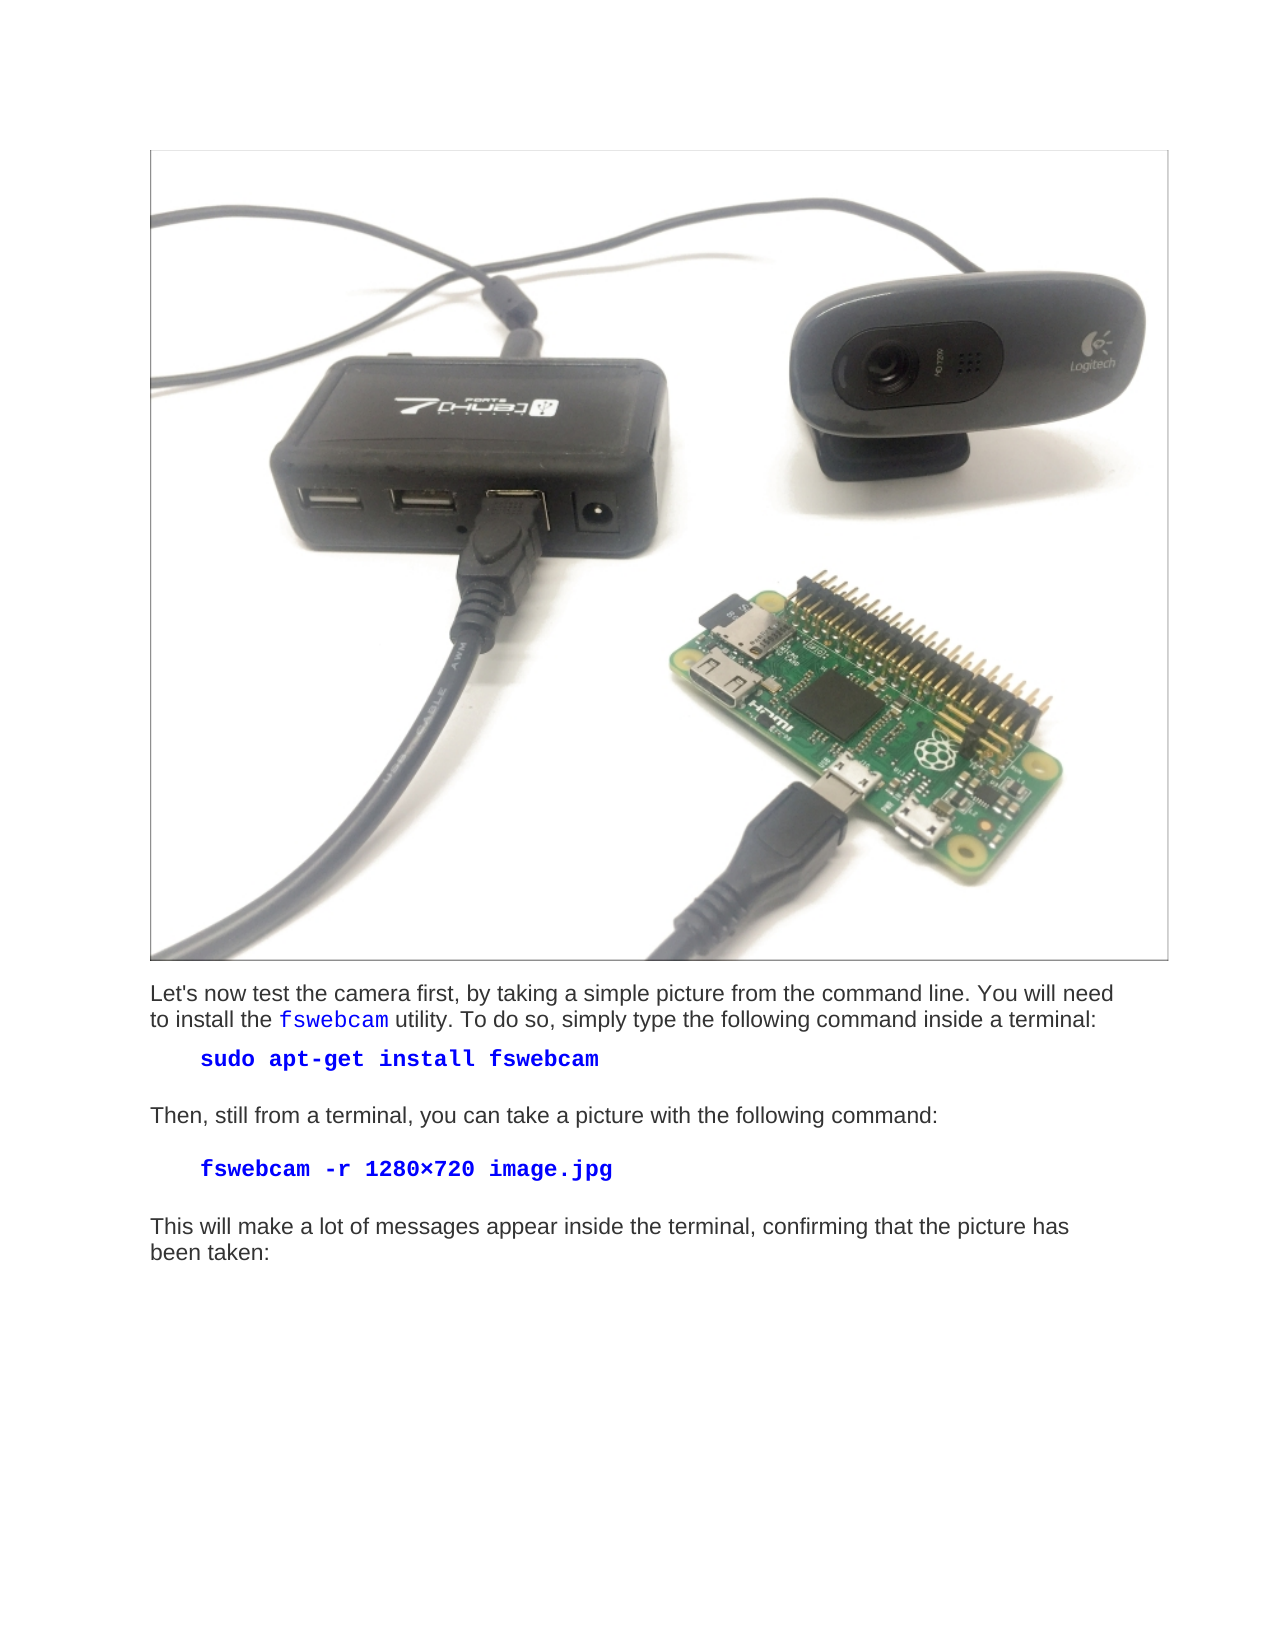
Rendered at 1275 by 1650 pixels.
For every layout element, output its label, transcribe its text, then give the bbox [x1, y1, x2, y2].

text sudo apt-get install fswebcam [200, 1047, 1075, 1073]
text This will make a lot of messages appear inside the terminal, confirming that the picture has been taken: [150, 1213, 1125, 1266]
text Let's now test the camera first, by taking a simple picture from the command line. You will need to install the fswebcam utility. To do so, simply type the following command inside a terminal: [150, 980, 1125, 1034]
text Then, still from a terminal, you can take a picture with the following command: [150, 1102, 1125, 1128]
text fswebcam -r 1280×720 image.jpg [200, 1158, 1075, 1184]
picture [150, 150, 1169, 961]
